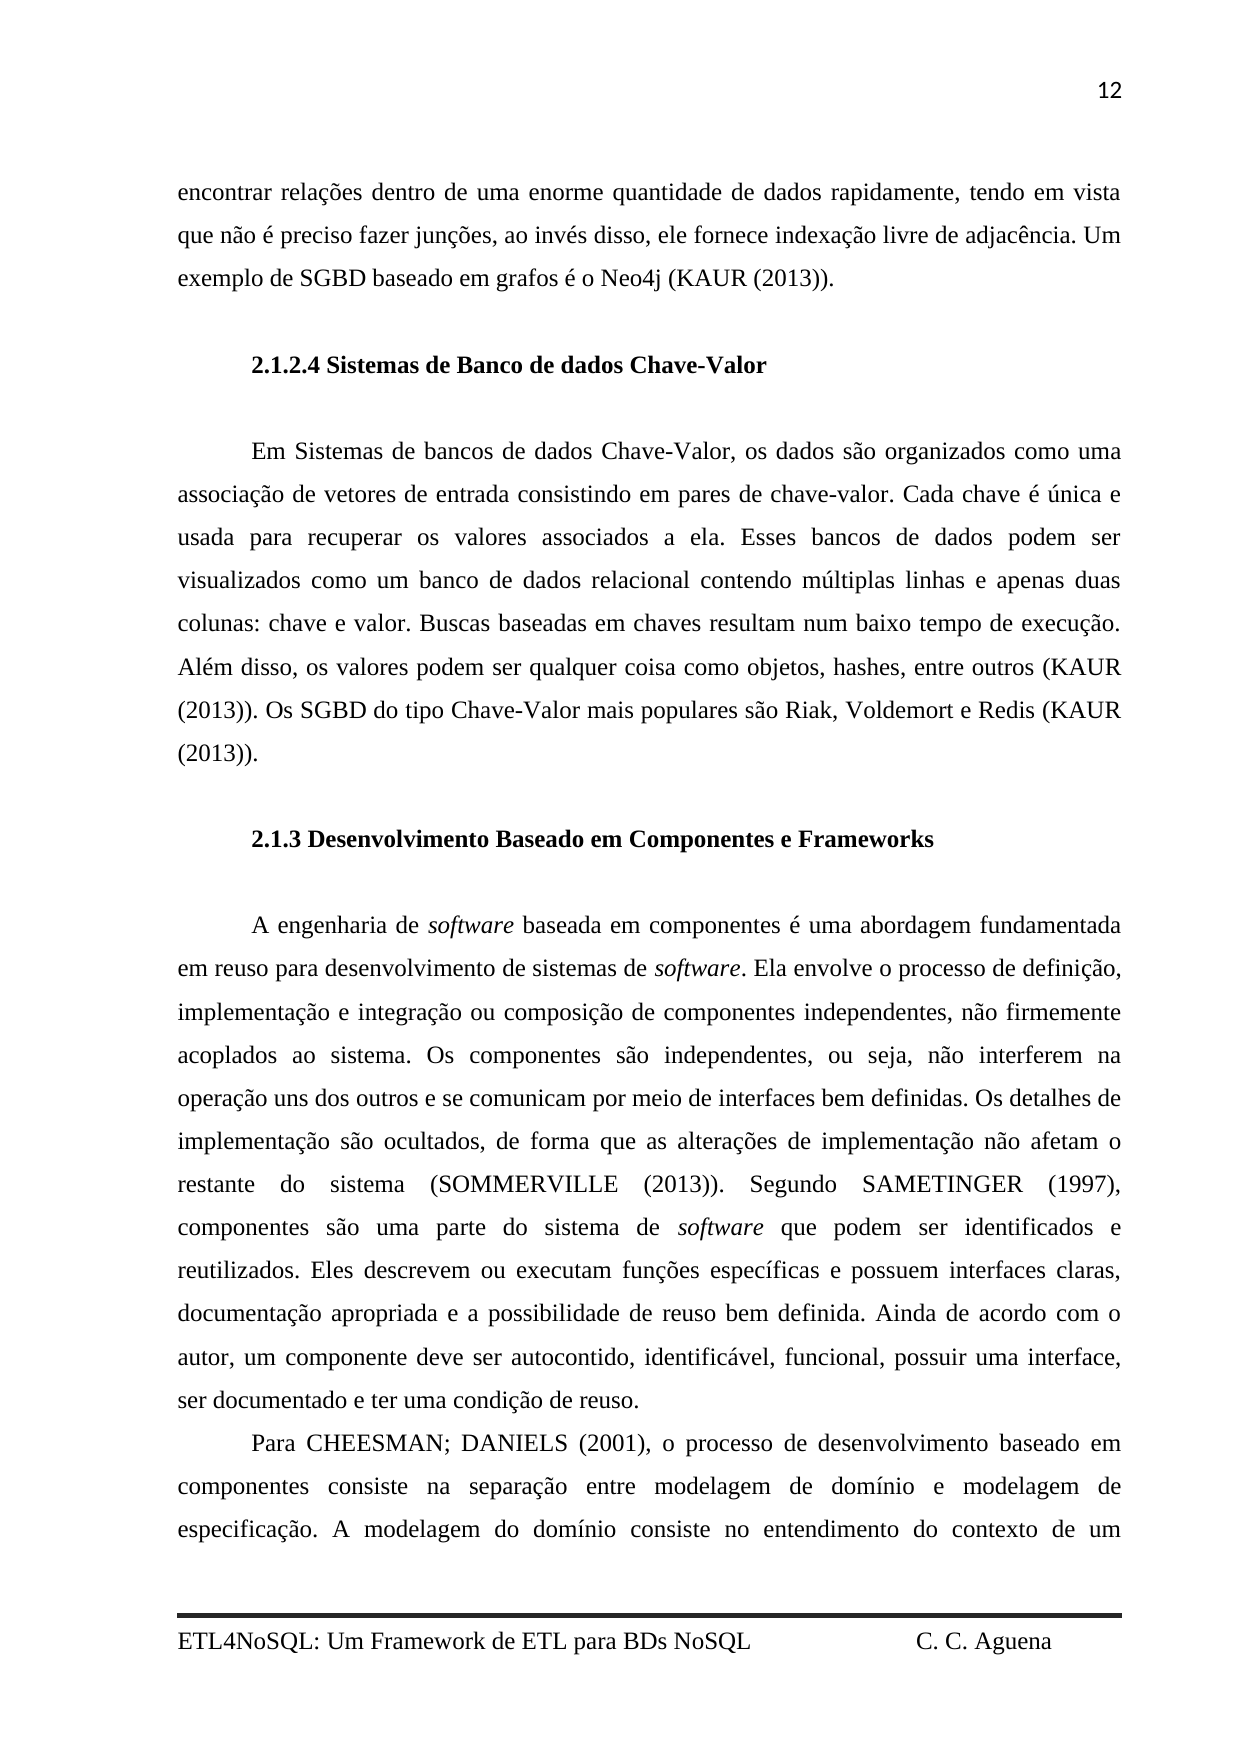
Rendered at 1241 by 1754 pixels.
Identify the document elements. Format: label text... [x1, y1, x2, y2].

text Em Sistemas de bancos de dados Chave-Valor, os dados são organizados como uma associação de vetores de entrada consistindo em pares de chave-valor. Cada chave é única e usada para recuperar os valores associados a ela. Esses bancos de dados podem ser visualizados como um banco de dados relacional contendo múltiplas linhas e apenas duas colunas: chave e valor. Buscas baseadas em chaves resultam num baixo tempo de execução. Além disso, os valores podem ser qualquer coisa como objetos, hashes, entre outros (KAUR (2013)). Os SGBD do tipo Chave-Valor mais populares são Riak, Voldemort e Redis (KAUR (2013)). [177, 436, 1122, 767]
text A engenharia de software baseada em componentes é uma abordagem fundamentada em reuso para desenvolvimento de sistemas de software. Ela envolve o processo de definição, implementação e integração ou composição de componentes independentes, não firmemente acoplados ao sistema. Os componentes são independentes, ou seja, não interferem na operação uns dos outros e se comunicam por meio de interfaces bem definidas. Os detalhes de implementação são ocultados, de forma que as alterações de implementação não afetam o restante do sistema (SOMMERVILLE (2013)). Segundo SAMETINGER (1997), componentes são uma parte do sistema de software que podem ser identificados e reutilizados. Eles descrevem ou executam funções específicas e possuem interfaces claras, documentação apropriada e a possibilidade de reuso bem definida. Ainda de acordo com o autor, um componente deve ser autocontido, identificável, funcional, possuir uma interface, ser documentado e ter uma condição de reuso. [177, 910, 1122, 1413]
text 2.1.3 Desenvolvimento Baseado em Componentes e Frameworks [177, 824, 1122, 853]
text 2.1.2.4 Sistemas de Banco de dados Chave-Valor [177, 350, 1122, 378]
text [177, 177, 1122, 292]
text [177, 1428, 1122, 1543]
